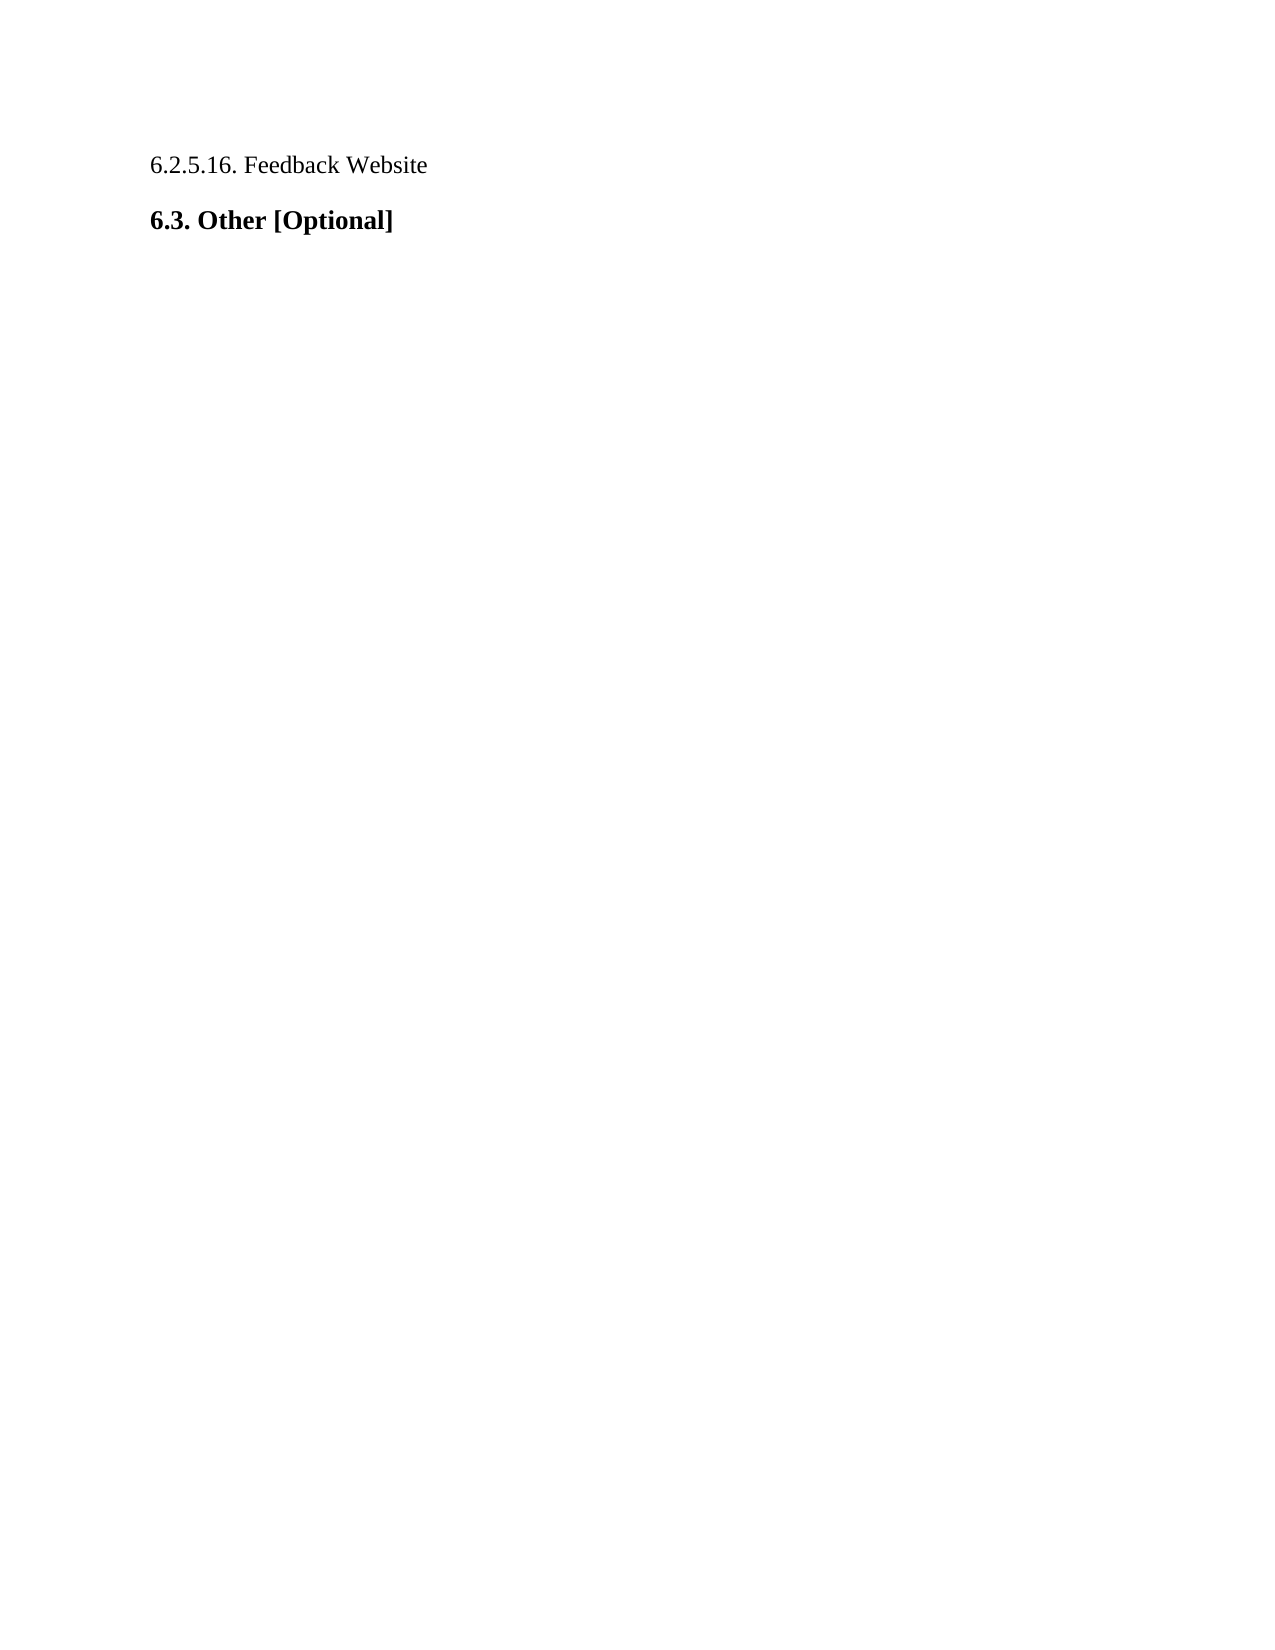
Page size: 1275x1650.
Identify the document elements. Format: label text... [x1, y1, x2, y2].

text 6.2.5.16. Feedback Website [150, 150, 1125, 179]
subtitle 6.3. Other [Optional] [150, 204, 1125, 235]
